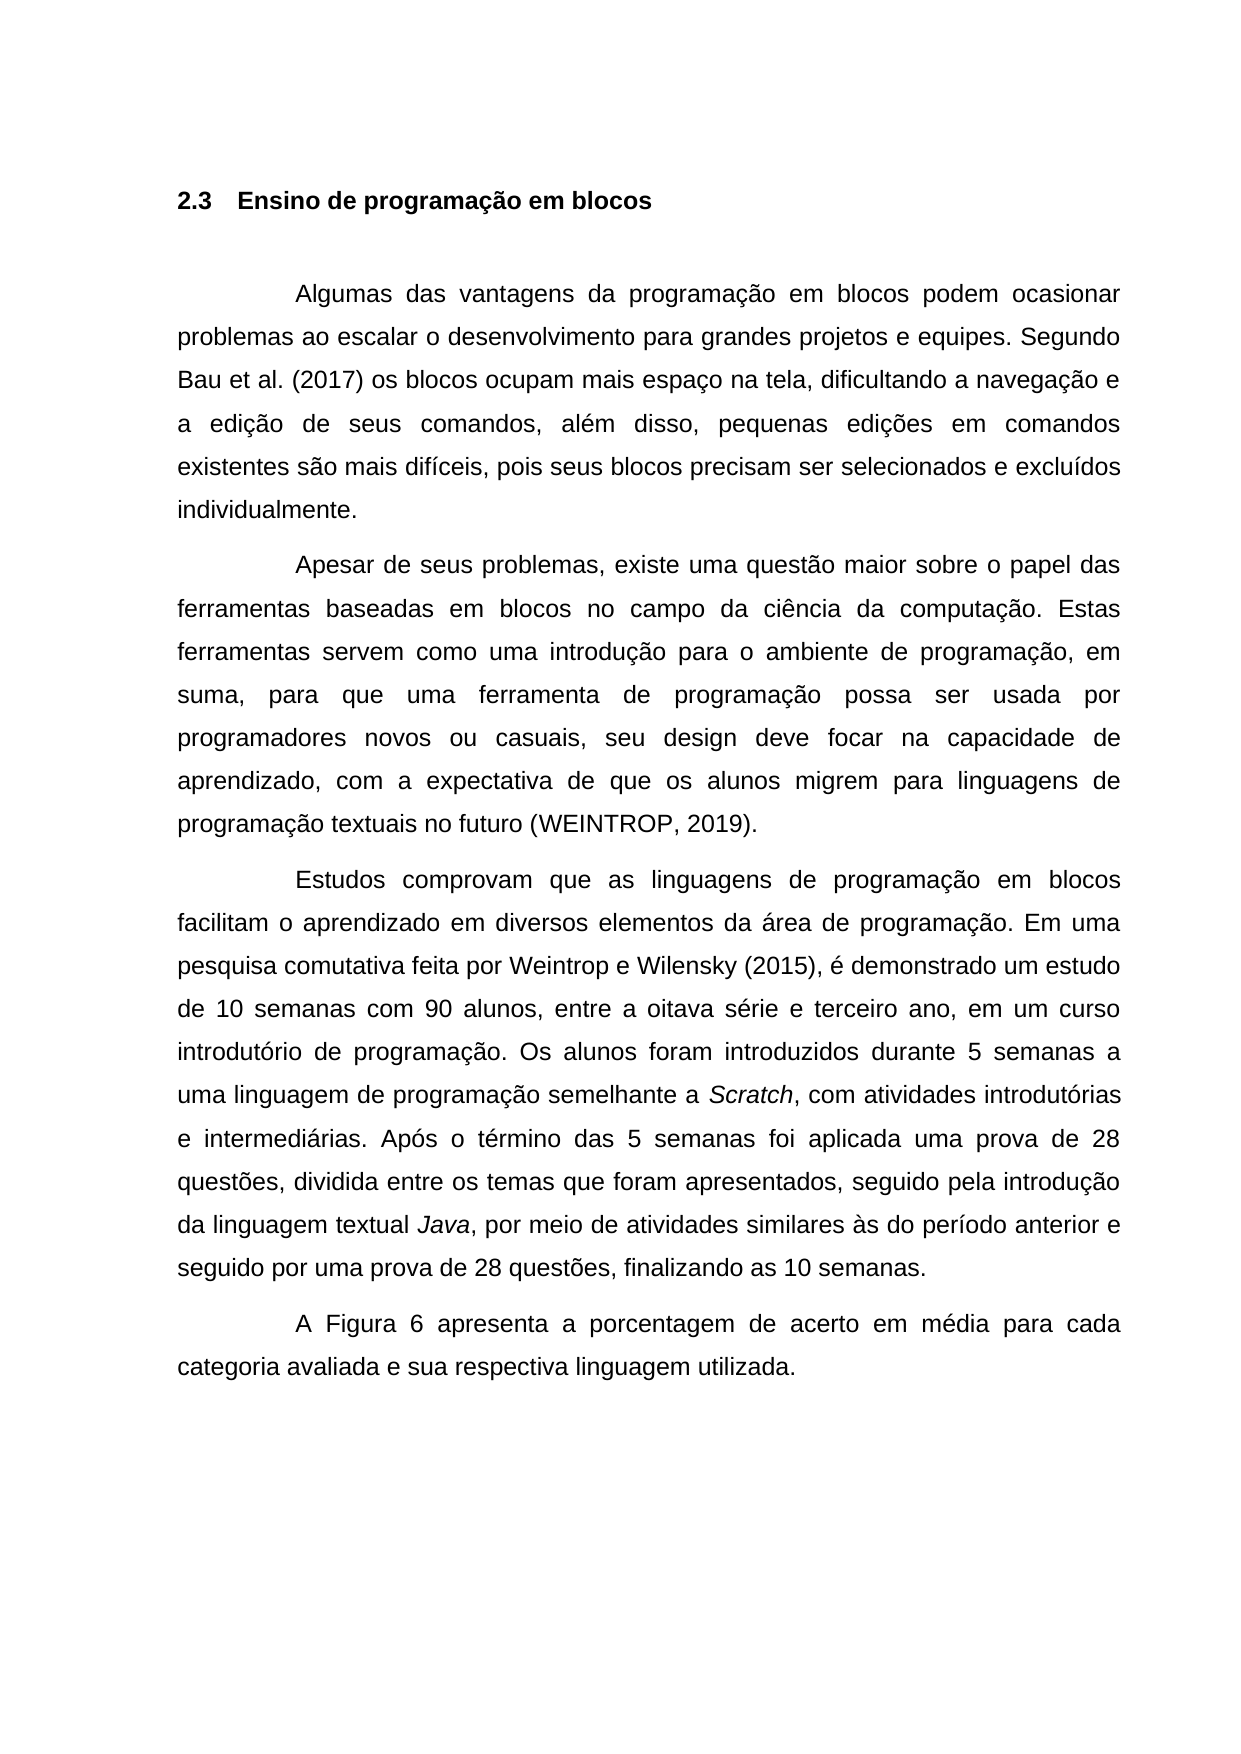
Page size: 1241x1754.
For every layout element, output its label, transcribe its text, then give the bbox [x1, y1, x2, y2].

text Apesar de seus problemas, existe uma questão maior sobre o papel das ferramentas baseadas em blocos no campo da ciência da computação. Estas ferramentas servem como uma introdução para o ambiente de programação, em suma, para que uma ferramenta de programação possa ser usada por programadores novos ou casuais, seu design deve focar na capacidade de aprendizado, com a expectativa de que os alunos migrem para linguagens de programação textuais no futuro (WEINTROP, 2019). [177, 551, 1122, 838]
text Estudos comprovam que as linguagens de programação em blocos facilitam o aprendizado em diversos elementos da área de programação. Em uma pesquisa comutativa feita por Weintrop e Wilensky (2015), é demonstrado um estudo de 10 semanas com 90 alunos, entre a oitava série e terceiro ano, em um curso introdutório de programação. Os alunos foram introduzidos durante 5 semanas a uma linguagem de programação semelhante a Scratch, com atividades introdutórias e intermediárias. Após o término das 5 semanas foi aplicada uma prova de 28 questões, dividida entre os temas que foram apresentados, seguido pela introdução da linguagem textual Java, por meio de atividades similares às do período anterior e seguido por uma prova de 28 questões, finalizando as 10 semanas. [177, 865, 1122, 1282]
text A Figura 6 apresenta a porcentagem de acerto em média para cada categoria avaliada e sua respectiva linguagem utilizada. [177, 1309, 1122, 1381]
subtitle Ensino de programação em blocos [177, 186, 1122, 215]
text Algumas das vantagens da programação em blocos podem ocasionar problemas ao escalar o desenvolvimento para grandes projetos e equipes. Segundo Bau et al. (2017) os blocos ocupam mais espaço na tela, dificultando a navegação e a edição de seus comandos, além disso, pequenas edições em comandos existentes são mais difíceis, pois seus blocos precisam ser selecionados e excluídos individualmente. [177, 279, 1122, 524]
